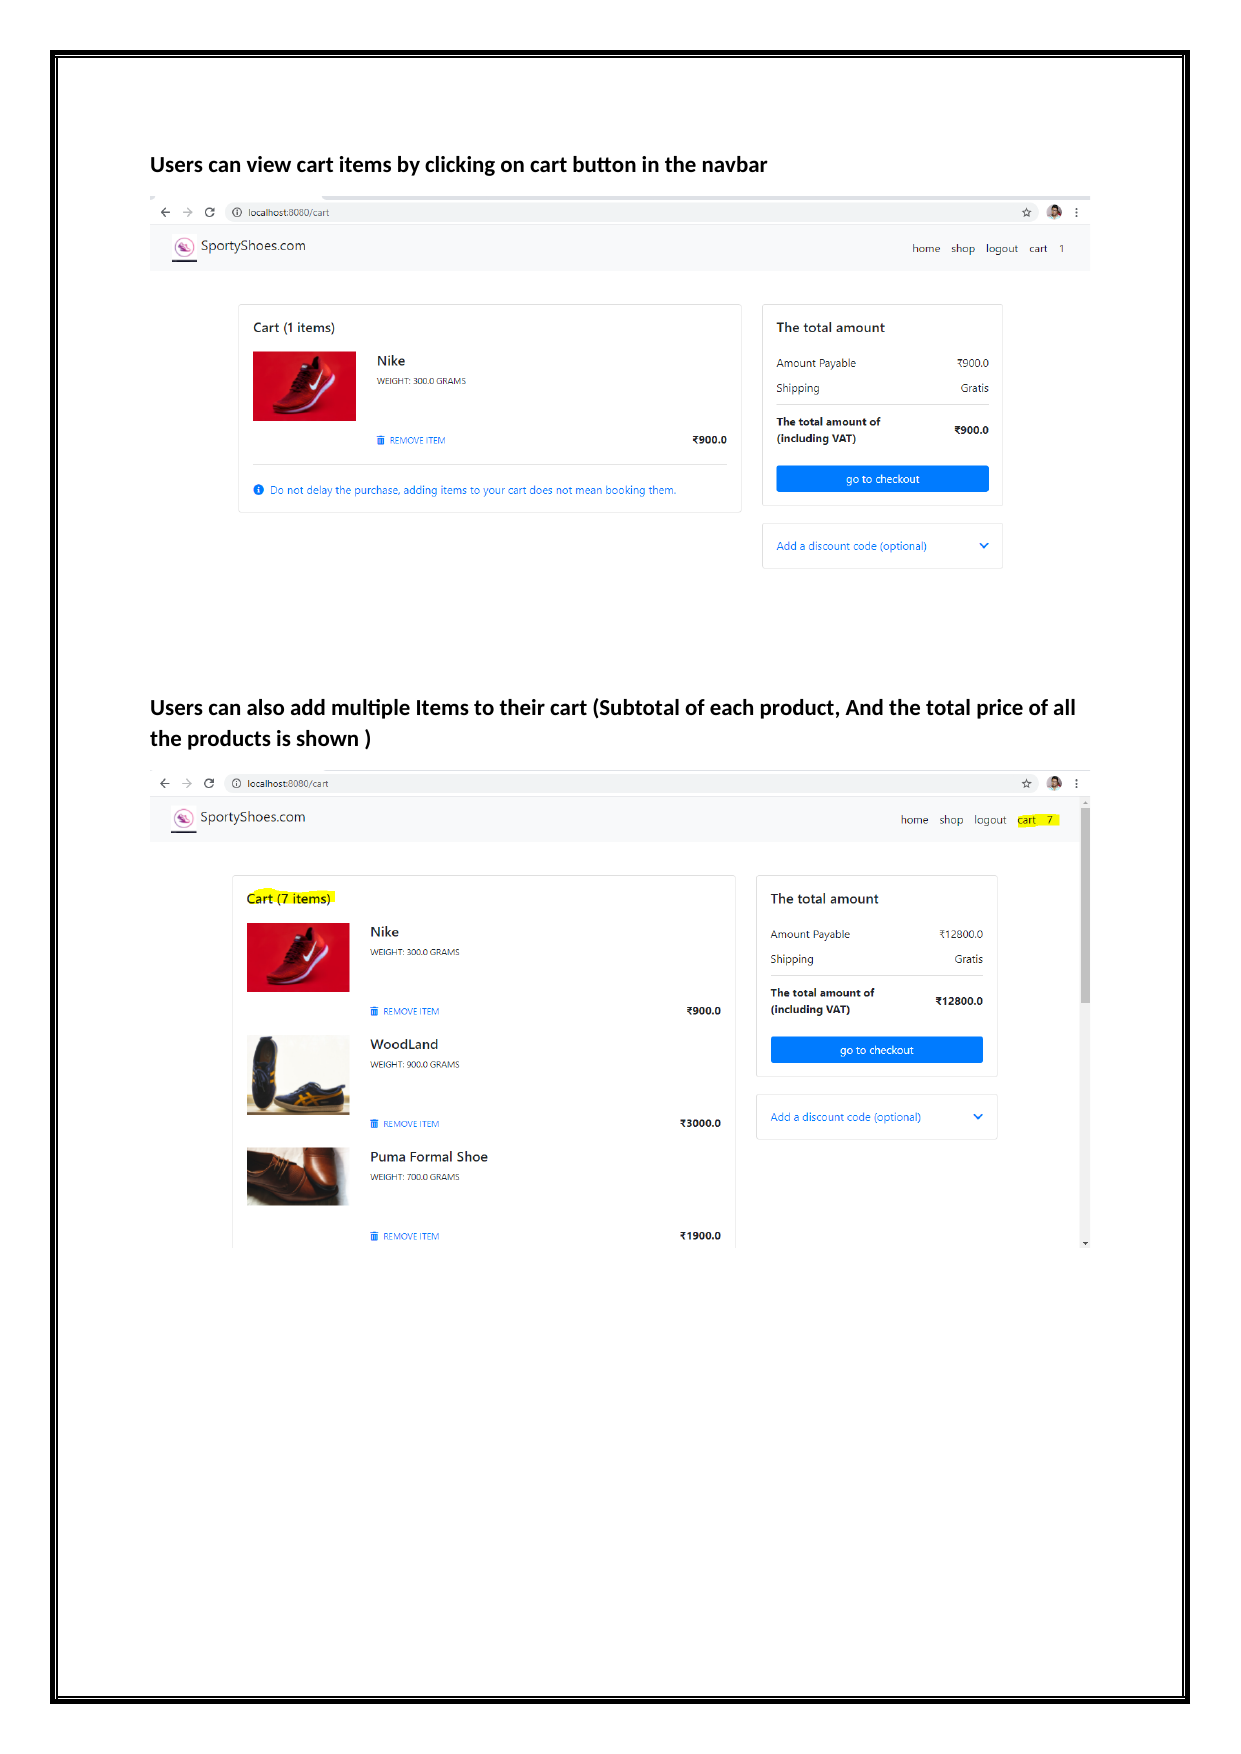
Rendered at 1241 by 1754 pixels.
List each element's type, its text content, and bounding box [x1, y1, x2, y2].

text Users can view cart items by clicking on cart button in the navbar [150, 150, 1090, 178]
text Users can also add multiple Items to their cart (Subtotal of each product, And the total price of all the products is shown ) [150, 693, 1090, 752]
picture [150, 770, 1091, 1248]
picture [150, 196, 1091, 675]
